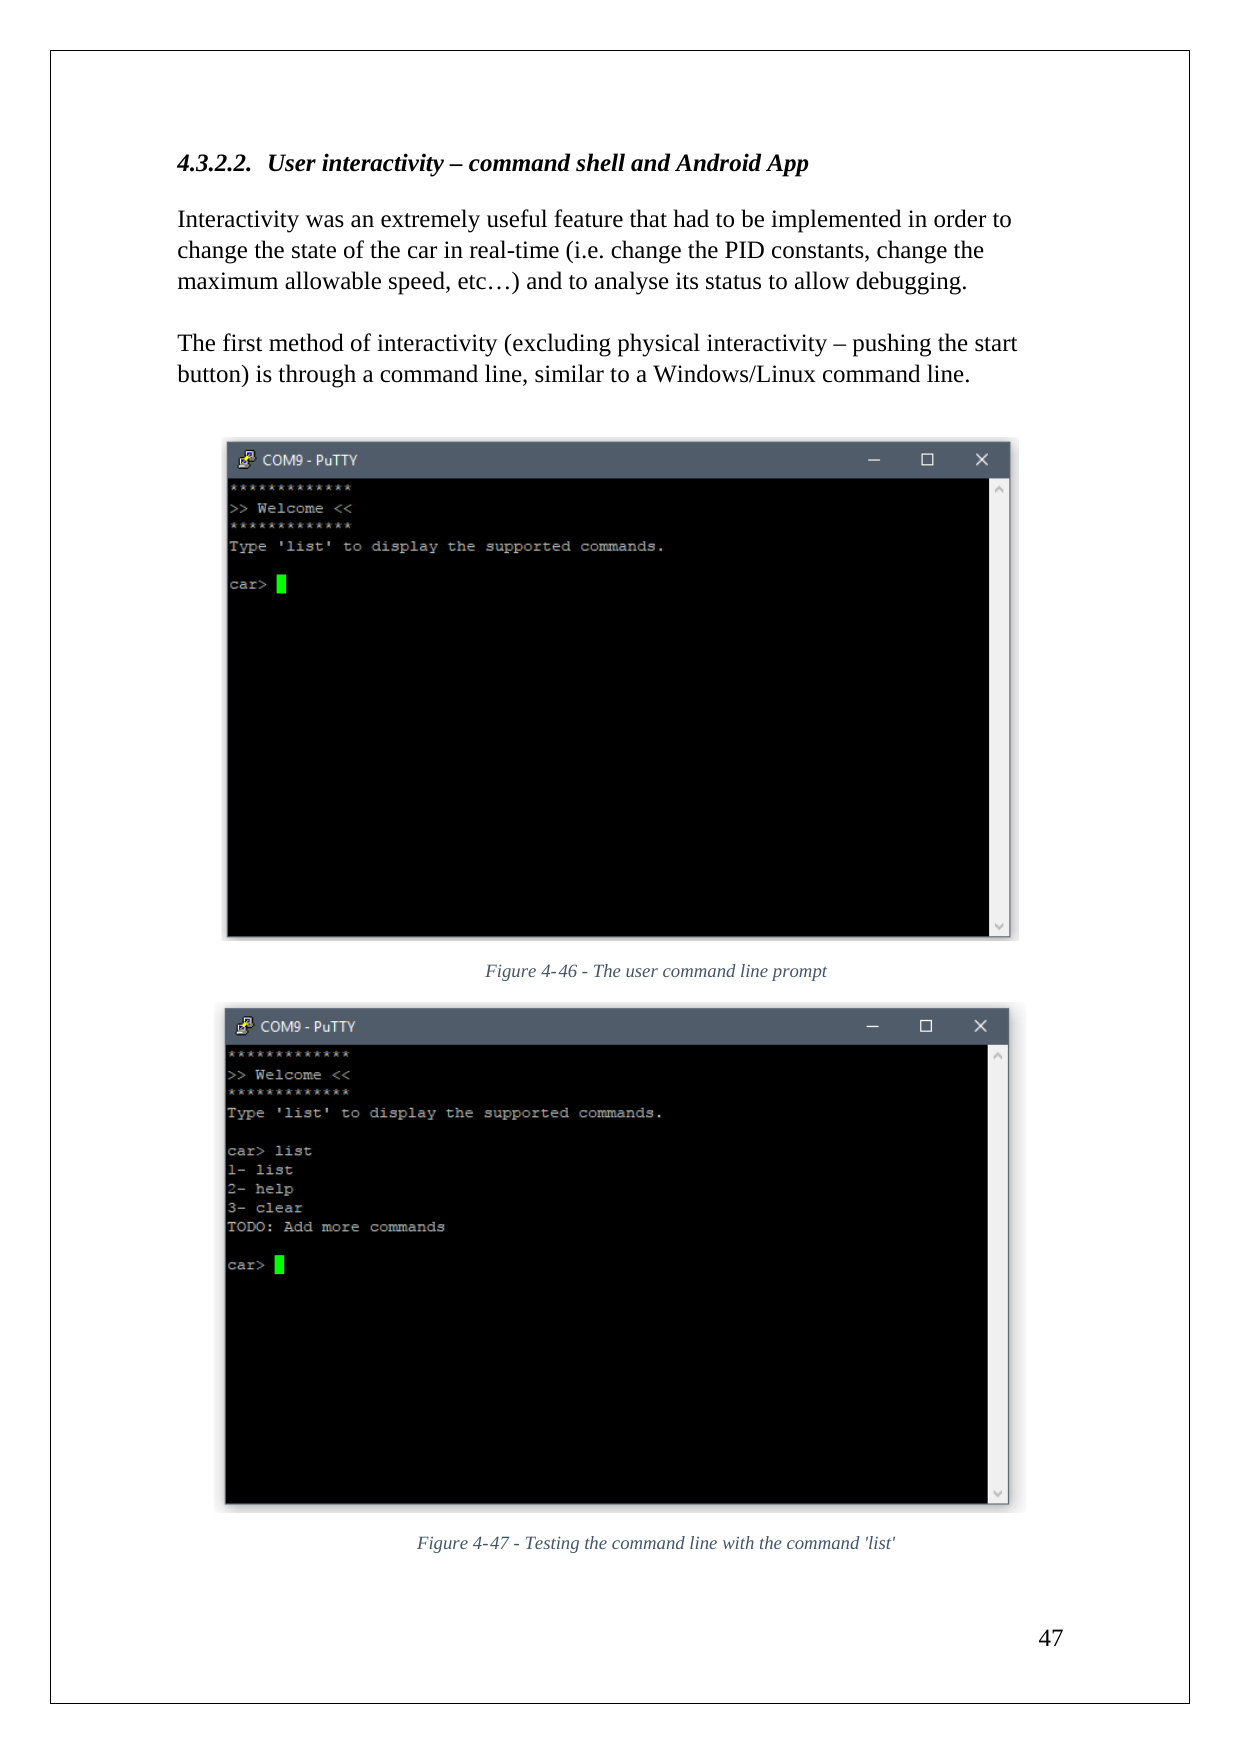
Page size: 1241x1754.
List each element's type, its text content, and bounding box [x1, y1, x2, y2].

subtitle User interactivity – command shell and Android App [177, 148, 1063, 176]
picture [221, 437, 1019, 941]
text The first method of interactivity (excluding physical interactivity – pushing the start button) is through a command line, similar to a Windows/Linux command line. [177, 328, 1063, 388]
text Interactivity was an extremely useful feature that had to be implemented in order to change the state of the car in real-time (i.e. change the PID constants, change the maximum allowable speed, etc…) and to analyse its status to allow debugging. [177, 204, 1063, 294]
picture [213, 1002, 1027, 1513]
